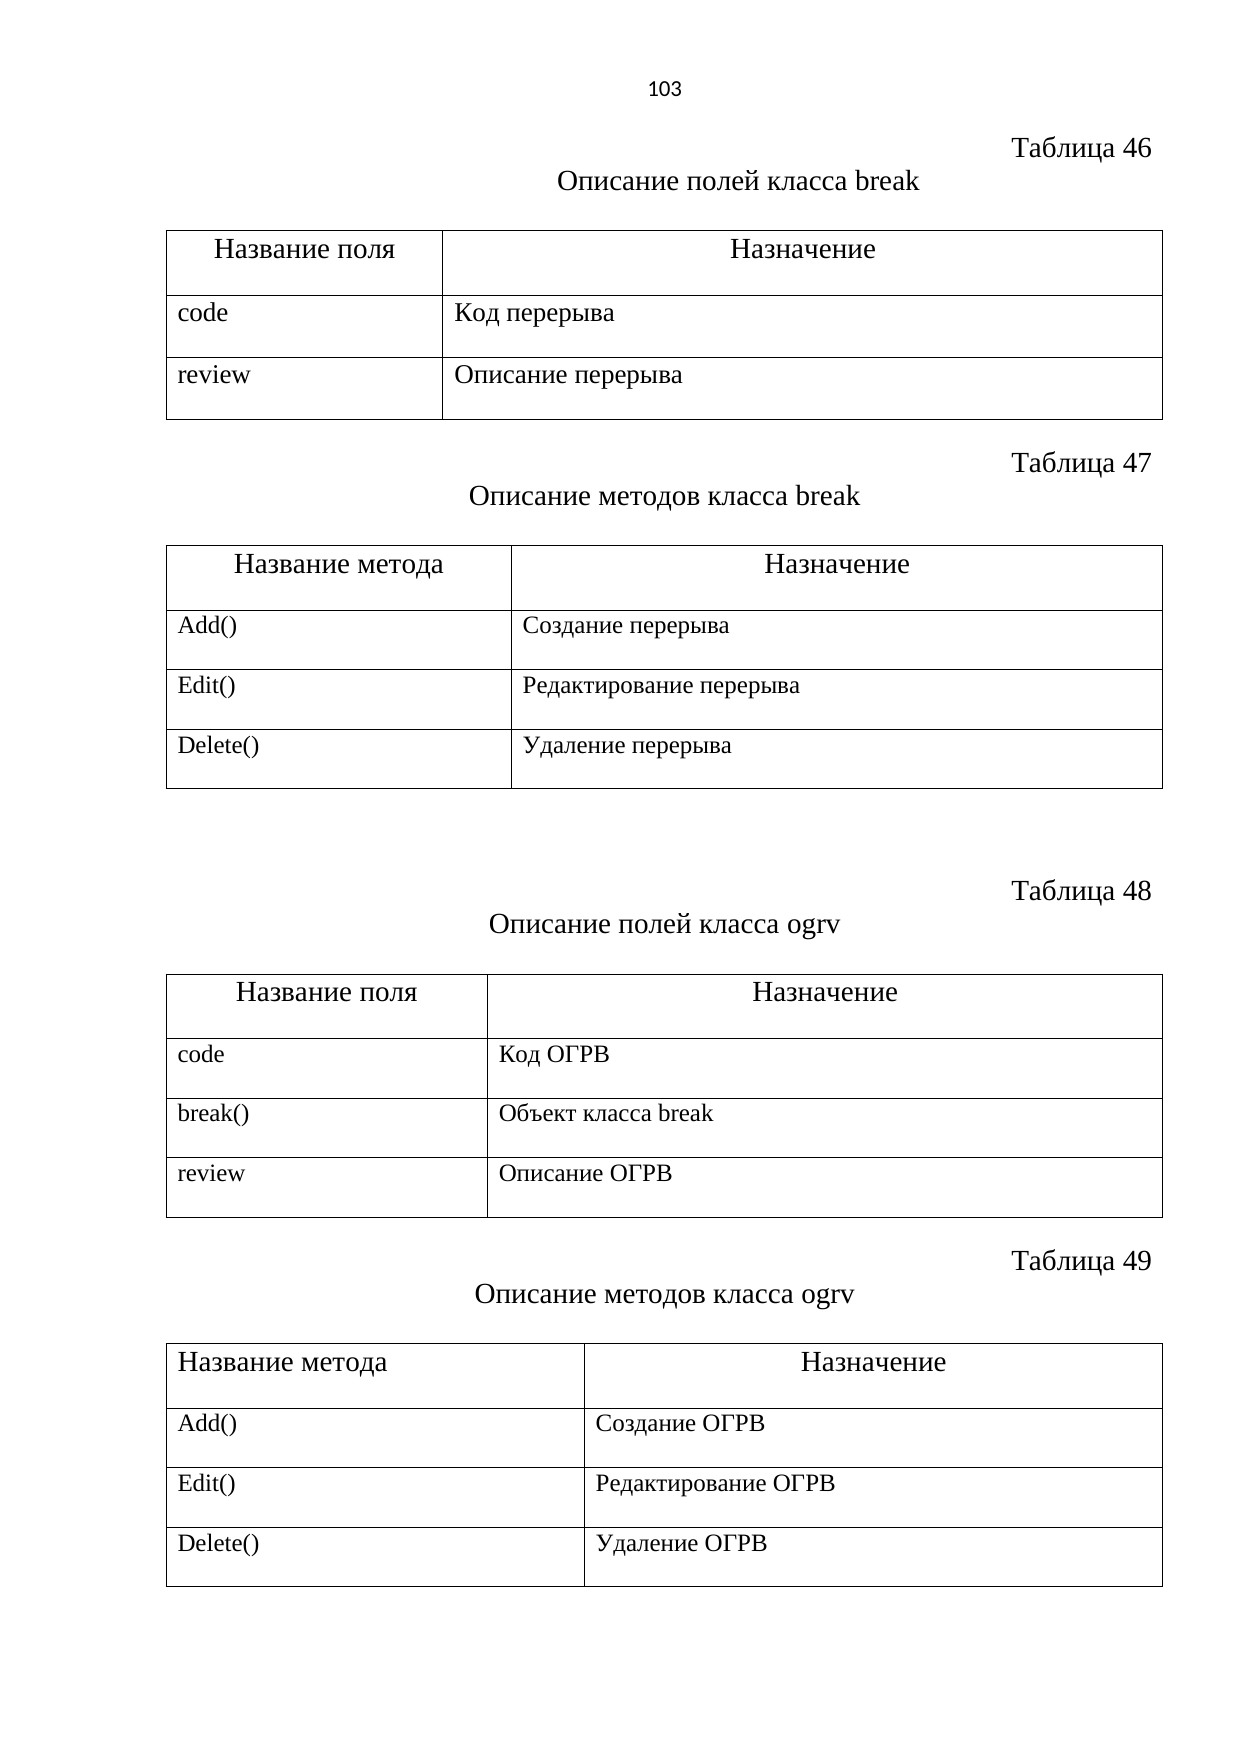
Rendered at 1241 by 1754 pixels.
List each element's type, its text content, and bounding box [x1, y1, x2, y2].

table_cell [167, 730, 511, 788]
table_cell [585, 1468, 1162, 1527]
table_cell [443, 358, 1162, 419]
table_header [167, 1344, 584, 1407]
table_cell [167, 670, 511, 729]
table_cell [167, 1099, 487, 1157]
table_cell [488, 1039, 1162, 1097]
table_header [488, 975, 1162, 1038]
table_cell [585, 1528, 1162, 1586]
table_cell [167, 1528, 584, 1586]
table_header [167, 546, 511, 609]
text Описание полей класса break [251, 163, 1152, 197]
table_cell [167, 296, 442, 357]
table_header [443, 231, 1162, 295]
text Описание полей класса ogrv [177, 906, 1152, 940]
text Таблица 46 [251, 130, 1152, 163]
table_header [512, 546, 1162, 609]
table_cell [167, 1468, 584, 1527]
text Описание методов класса ogrv [177, 1276, 1152, 1310]
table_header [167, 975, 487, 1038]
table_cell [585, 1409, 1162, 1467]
text Таблица 47 [177, 445, 1152, 478]
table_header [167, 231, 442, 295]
text Таблица 48 [251, 873, 1152, 906]
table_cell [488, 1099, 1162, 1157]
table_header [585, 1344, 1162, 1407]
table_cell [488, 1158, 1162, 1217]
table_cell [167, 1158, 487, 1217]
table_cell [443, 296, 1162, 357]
text Таблица 49 [251, 1243, 1152, 1276]
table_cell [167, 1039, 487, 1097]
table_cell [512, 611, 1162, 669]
text Описание методов класса break [177, 478, 1152, 512]
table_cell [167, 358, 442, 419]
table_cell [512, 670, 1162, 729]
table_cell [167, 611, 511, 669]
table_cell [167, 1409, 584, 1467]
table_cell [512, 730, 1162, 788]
